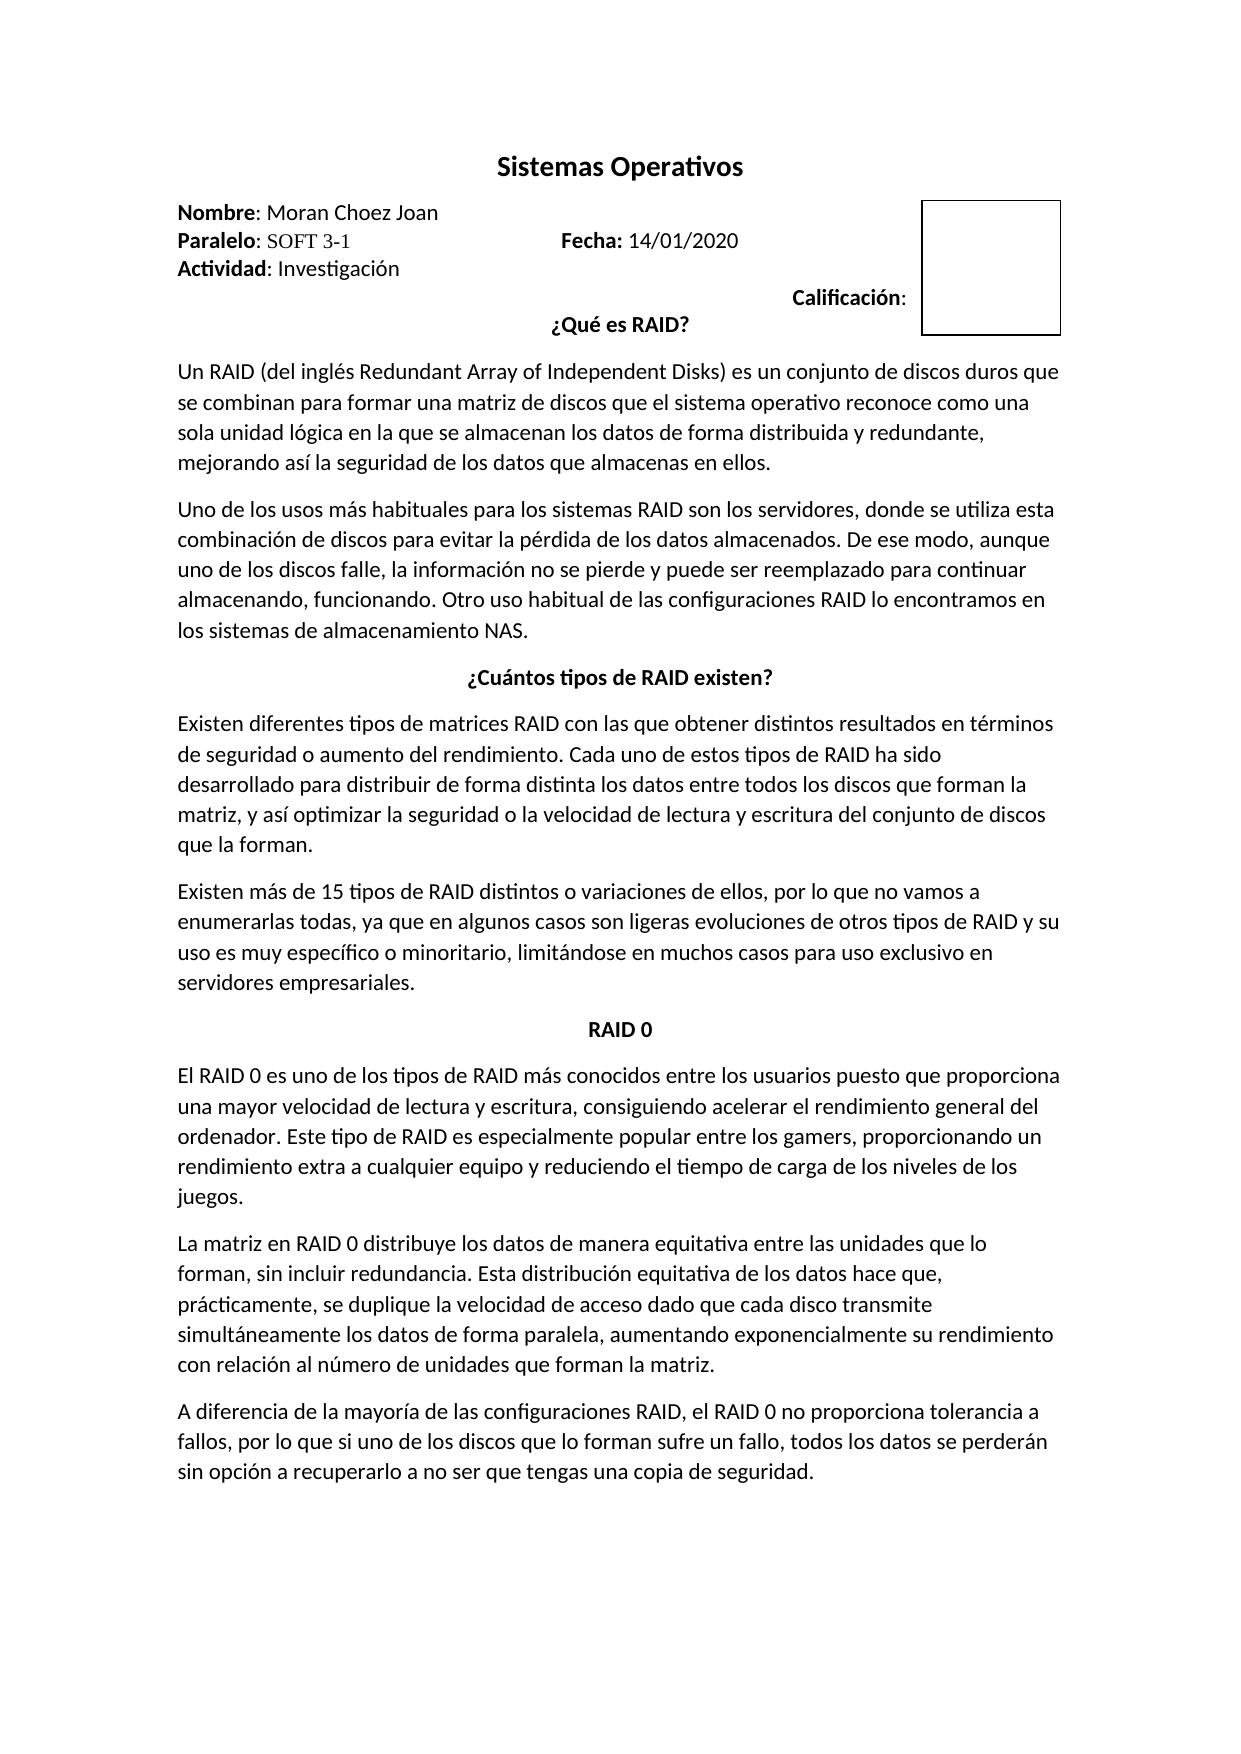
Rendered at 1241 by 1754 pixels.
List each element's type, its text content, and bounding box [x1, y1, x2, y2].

text Uno de los usos más habituales para los sistemas RAID son los servidores, donde se utiliza esta combinación de discos para evitar la pérdida de los datos almacenados. De ese modo, aunque uno de los discos falle, la información no se pierde y puede ser reemplazado para continuar almacenando, funcionando. Otro uso habitual de las configuraciones RAID lo encontramos en los sistemas de almacenamiento NAS. [177, 495, 1063, 644]
text Un RAID (del inglés Redundant Array of Independent Disks) es un conjunto de discos duros que se combinan para formar una matriz de discos que el sistema operativo reconoce como una sola unidad lógica en la que se almacenan los datos de forma distribuida y redundante, mejorando así la seguridad de los datos que almacenas en ellos. [177, 357, 1063, 476]
text Sistemas Operativos [177, 148, 1063, 183]
text Existen más de 15 tipos de RAID distintos o variaciones de ellos, por lo que no vamos a enumerarlas todas, ya que en algunos casos son ligeras evoluciones de otros tipos de RAID y su uso es muy específico o minoritario, limitándose en muchos casos para uso exclusivo en servidores empresariales. [177, 877, 1063, 996]
text Existen diferentes tipos de matrices RAID con las que obtener distintos resultados en términos de seguridad o aumento del rendimiento. Cada uno de estos tipos de RAID ha sido desarrollado para distribuir de forma distinta los datos entre todos los discos que forman la matriz, y así optimizar la seguridad o la velocidad de lectura y escritura del conjunto de discos que la forman. [177, 709, 1063, 858]
text RAID 0 [177, 1015, 1063, 1043]
text A diferencia de la mayoría de las configuraciones RAID, el RAID 0 no proporciona tolerancia a fallos, por lo que si uno de los discos que lo forman sufre un fallo, todos los datos se perderán sin opción a recuperarlo a no ser que tengas una copia de seguridad. [177, 1397, 1063, 1486]
text ¿Cuántos tipos de RAID existen? [177, 663, 1063, 691]
text ¿Qué es RAID? [177, 311, 1063, 339]
text Calificación: [177, 283, 1063, 311]
text Paralelo: SOFT 3-1 Fecha: 14/01/2020 [177, 227, 1063, 254]
text La matriz en RAID 0 distribuye los datos de manera equitativa entre las unidades que lo forman, sin incluir redundancia. Esta distribución equitativa de los datos hace que, prácticamente, se duplique la velocidad de acceso dado que cada disco transmite simultáneamente los datos de forma paralela, aumentando exponencialmente su rendimiento con relación al número de unidades que forman la matriz. [177, 1229, 1063, 1378]
text El RAID 0 es uno de los tipos de RAID más conocidos entre los usuarios puesto que proporciona una mayor velocidad de lectura y escritura, consiguiendo acelerar el rendimiento general del ordenador. Este tipo de RAID es especialmente popular entre los gamers, proporcionando un rendimiento extra a cualquier equipo y reduciendo el tiempo de carga de los niveles de los juegos. [177, 1062, 1063, 1211]
text Nombre: Moran Choez Joan [177, 198, 1063, 227]
text Actividad: Investigación [177, 254, 1063, 283]
